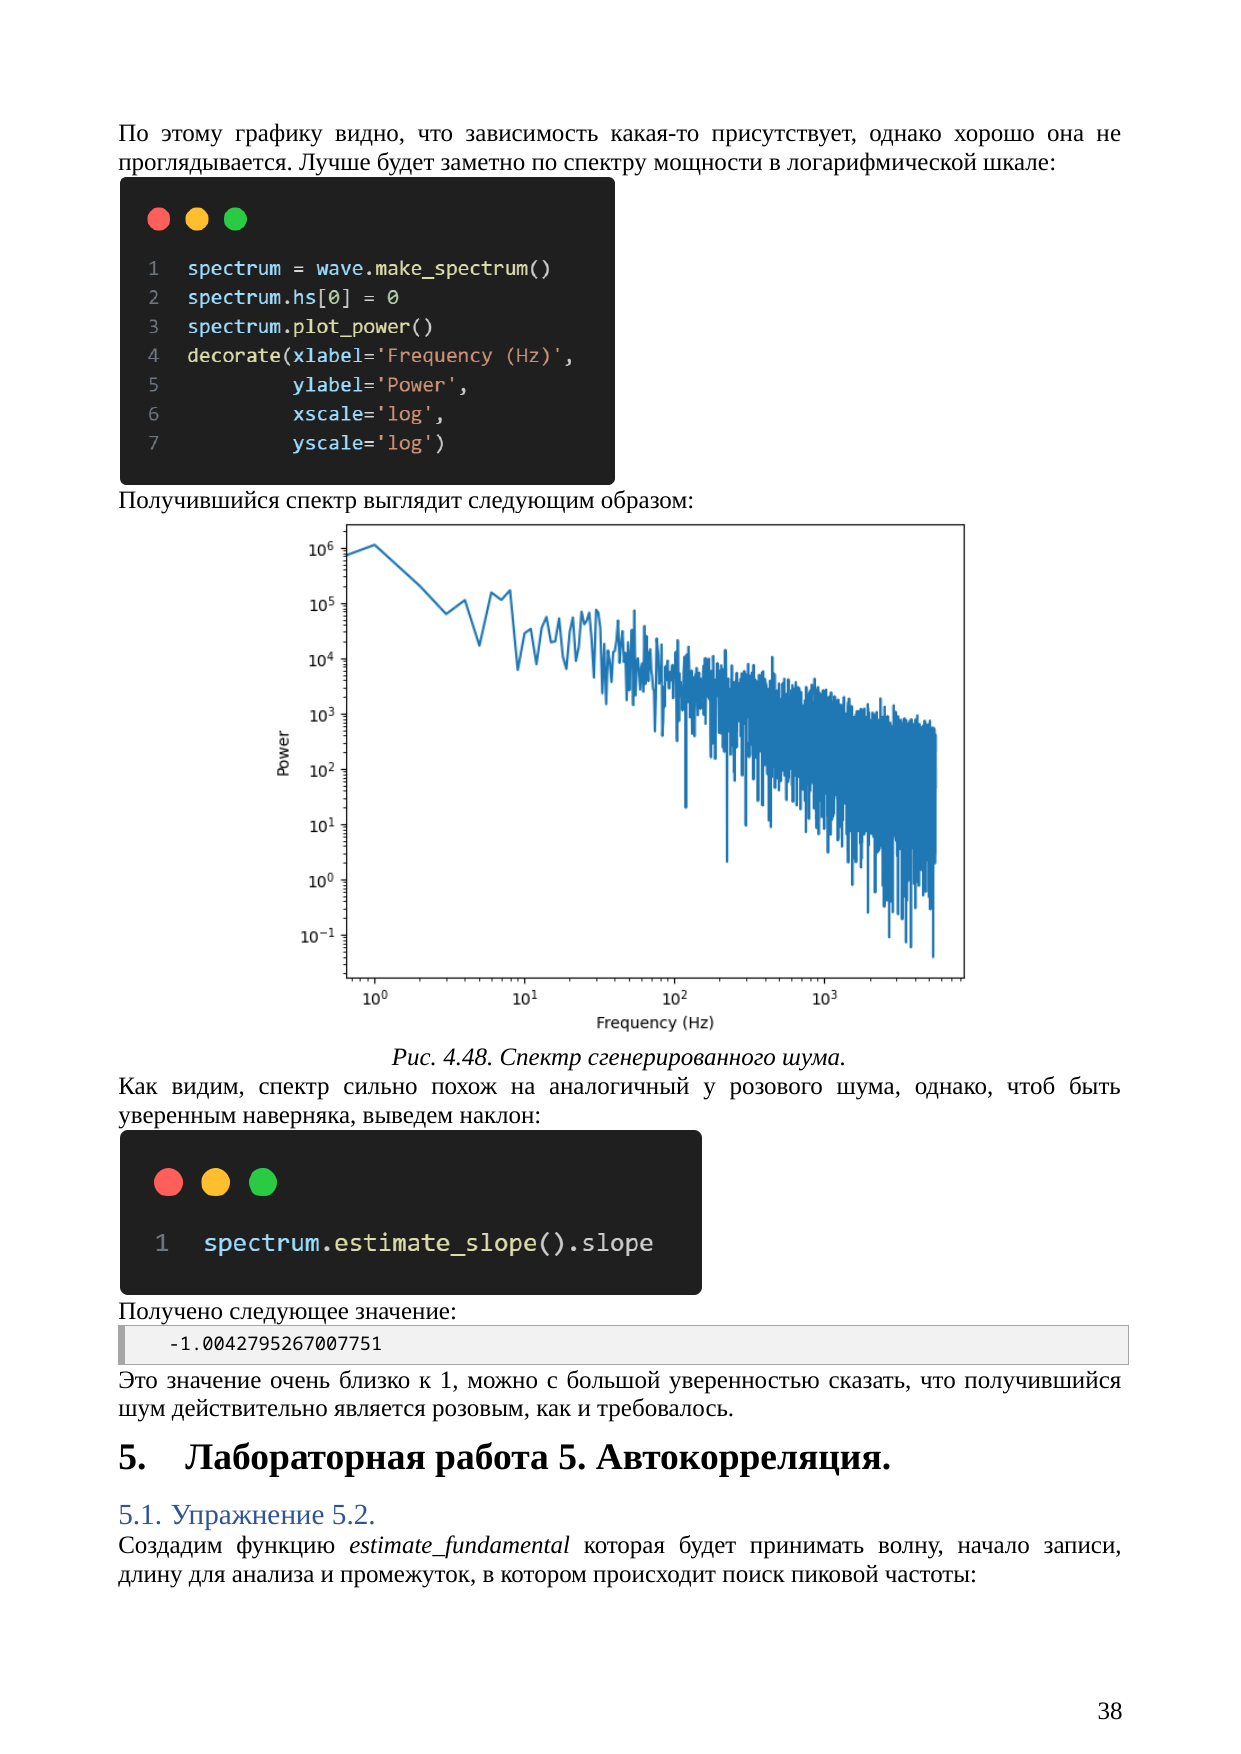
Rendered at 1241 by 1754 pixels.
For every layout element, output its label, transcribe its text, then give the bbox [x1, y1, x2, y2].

text Получено следующее значение: [118, 1296, 1122, 1325]
list -1.0042795267007751 [125, 1326, 1128, 1364]
text По этому графику видно, что зависимость какая-то присутствует, однако хорошо она не проглядывается. Лучше будет заметно по спектру мощности в логарифмической шкале: [118, 118, 1122, 176]
text Как видим, спектр сильно похож на аналогичный у розового шума, однако, чтоб быть уверенным наверняка, выведем наклон: [118, 1071, 1122, 1128]
text Получившийся спектр выглядит следующим образом: [118, 485, 1122, 514]
subtitle Лабораторная работа 5. Автокорреляция. [118, 1435, 1122, 1478]
text Создадим функцию estimate_fundamental которая будет принимать волну, начало записи, длину для анализа и промежуток, в котором происходит поиск пиковой частоты: [118, 1530, 1122, 1588]
picture [266, 513, 975, 1043]
picture [118, 175, 616, 486]
picture [118, 1128, 703, 1296]
text Это значение очень близко к 1, можно с большой уверенностью сказать, что получившийся шум действительно является розовым, как и требовалось. [118, 1365, 1122, 1422]
subtitle Упражнение 5.2. [118, 1497, 1122, 1530]
